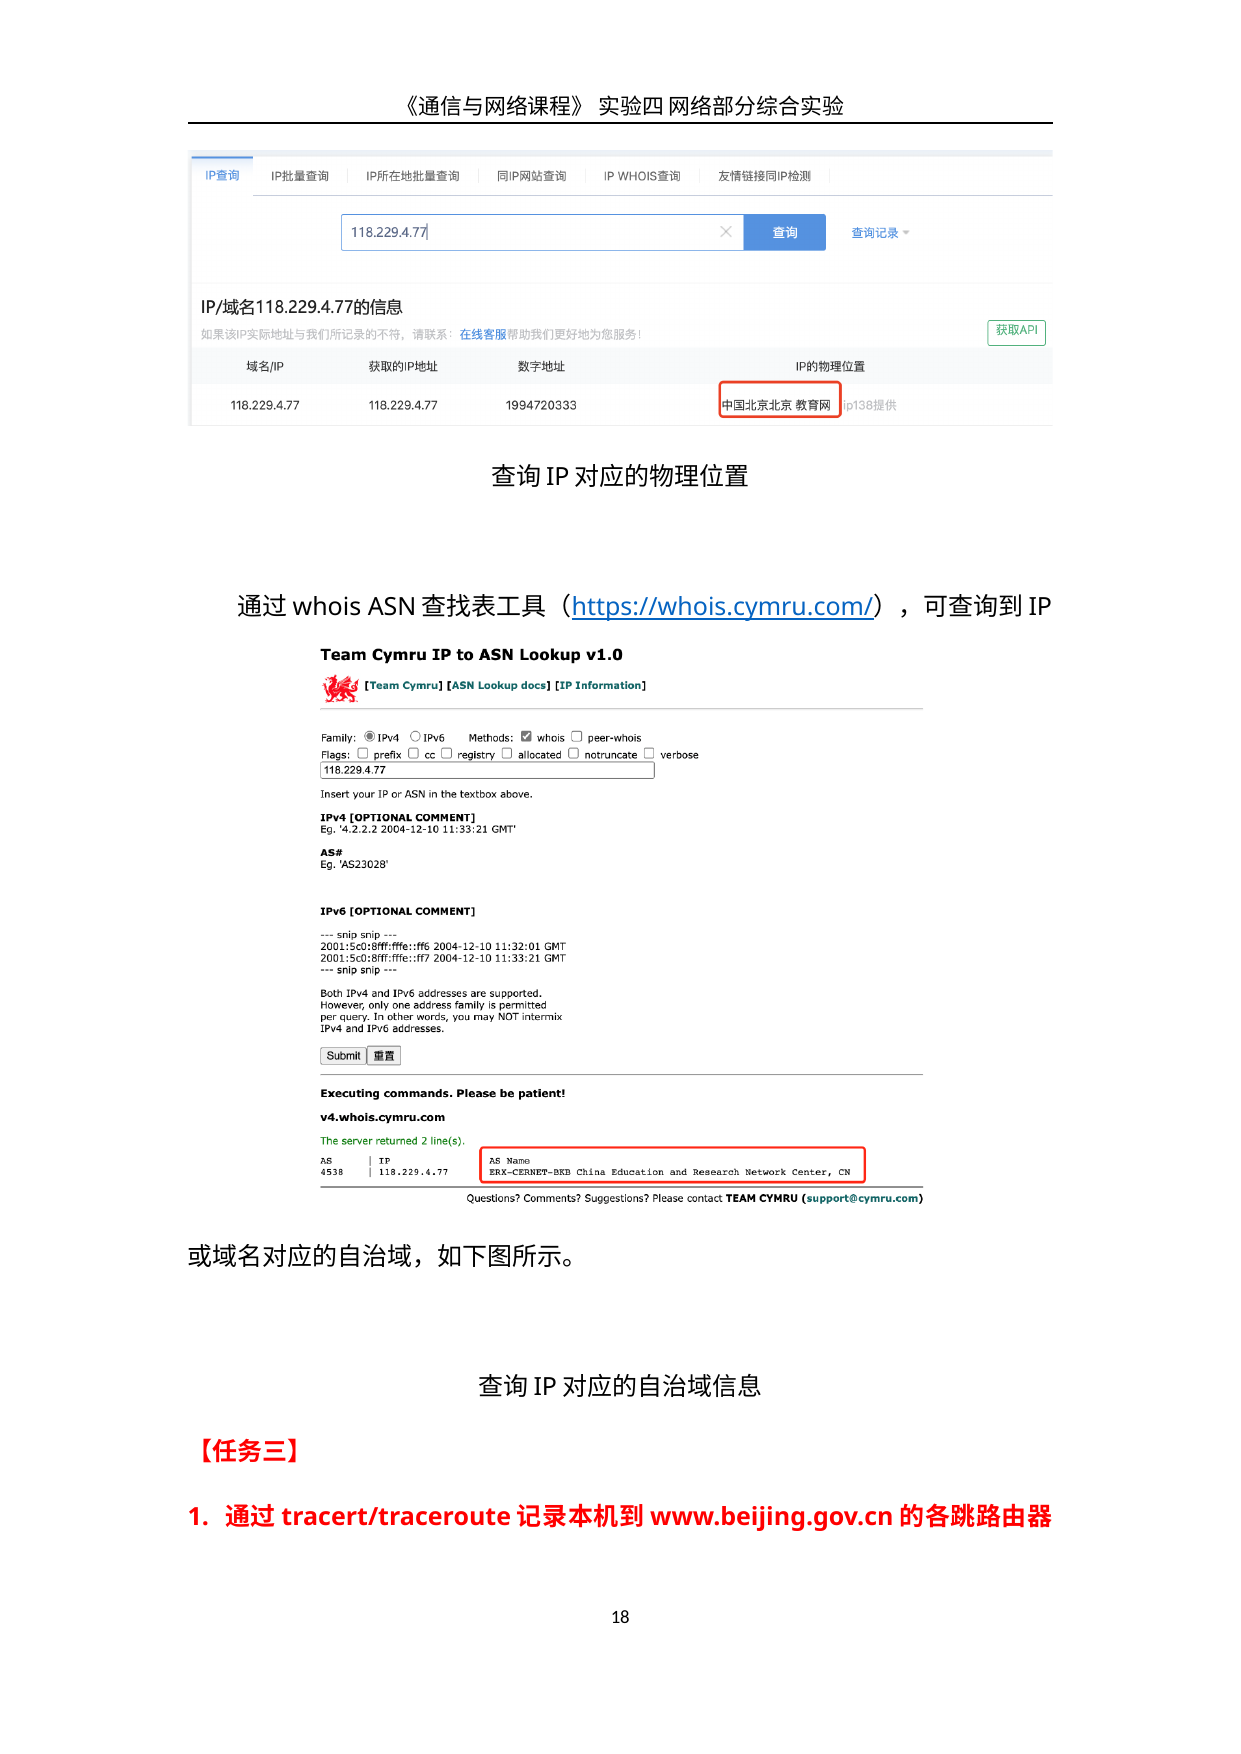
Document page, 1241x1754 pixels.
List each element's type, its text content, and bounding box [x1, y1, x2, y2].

picture [187, 150, 1053, 426]
text 查询IP对应的物理位置 [187, 442, 1053, 507]
text 【任务三】 [187, 1417, 1053, 1482]
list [187, 1482, 1053, 1547]
picture [316, 641, 924, 1209]
text 查询IP对应的自治域信息 [187, 1352, 1053, 1417]
